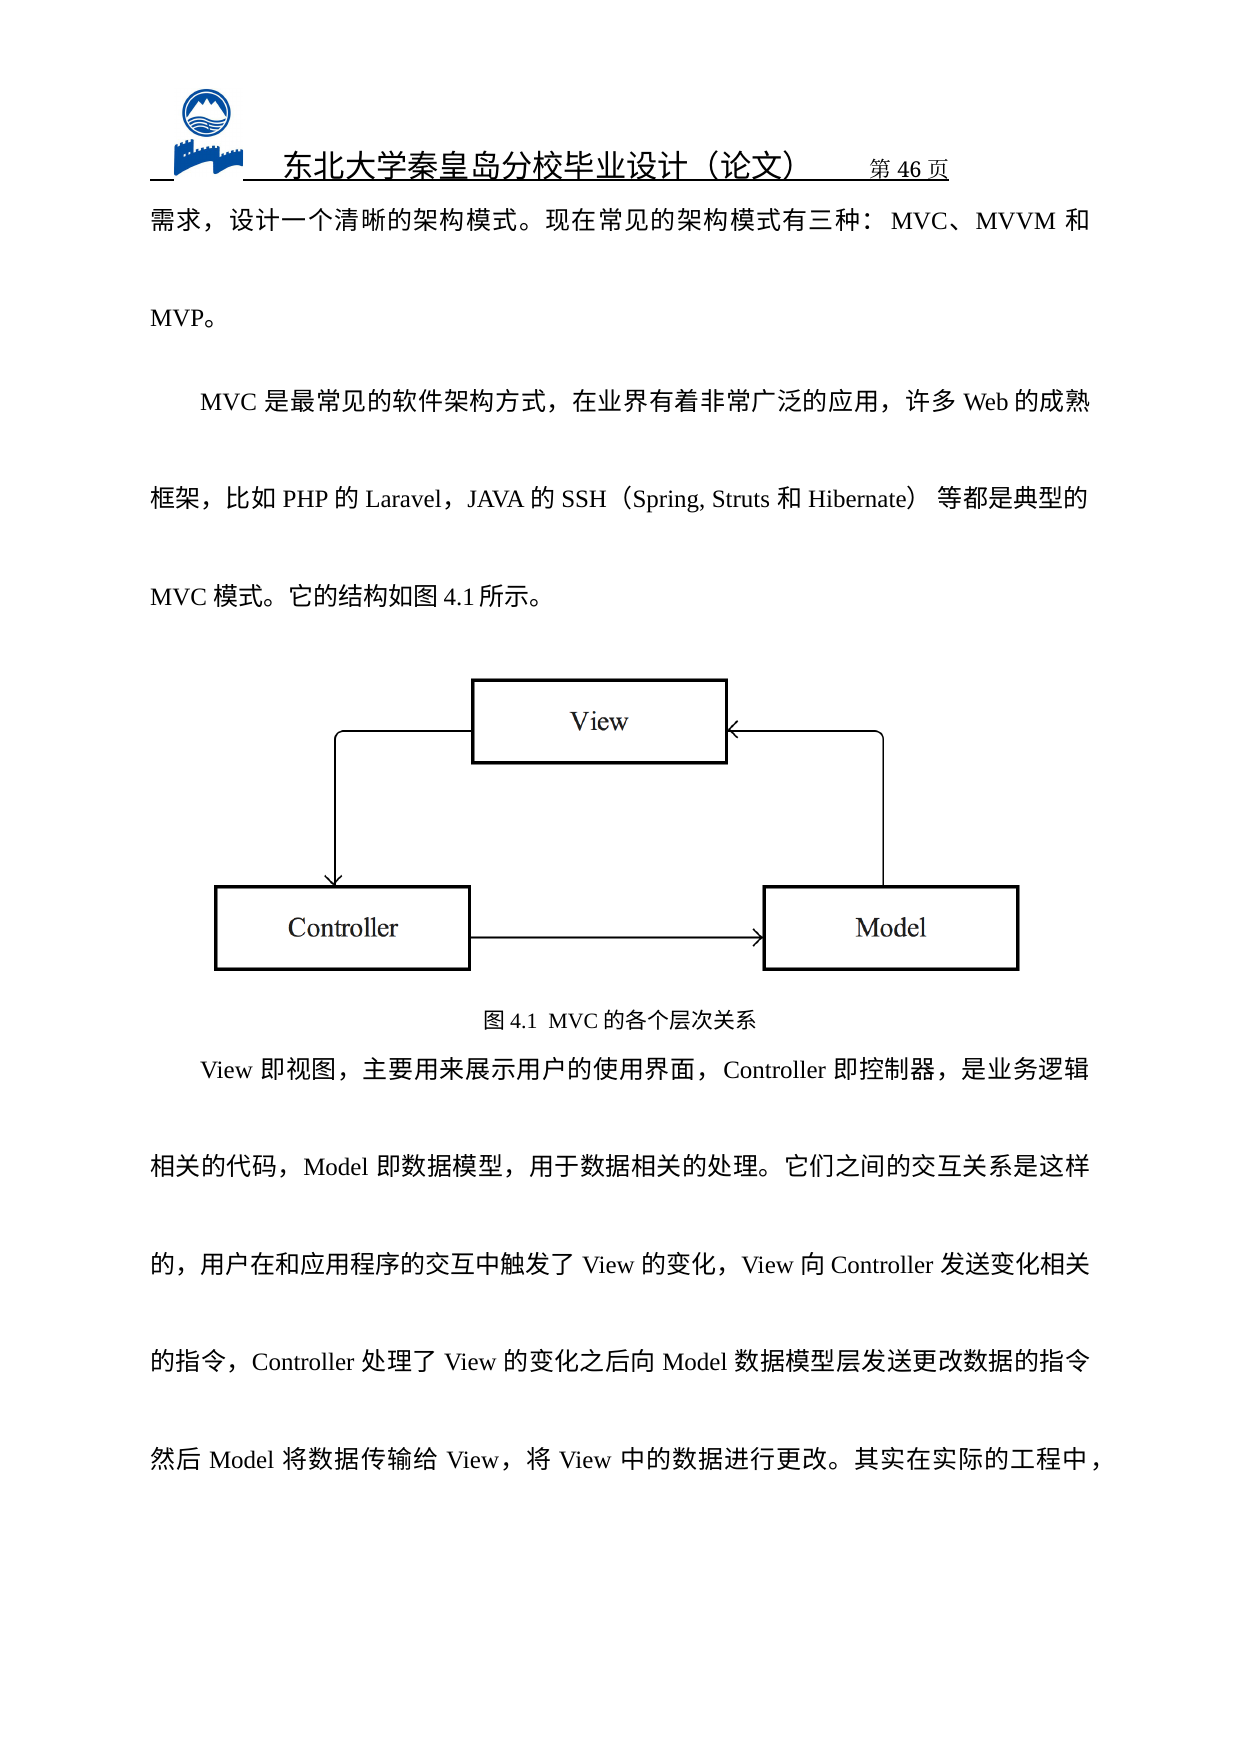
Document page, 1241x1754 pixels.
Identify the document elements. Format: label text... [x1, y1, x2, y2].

picture [173, 88, 244, 177]
text MVC 是最常见的软件架构方式，在业界有着非常广泛的应用，许多 Web的成熟框架，比如 PHP 的 Laravel，JAVA 的 SSH（Spring, Struts 和 Hibernate） 等都是典型的 MVC 模式。它的结构如图4.1所示。 [150, 367, 1090, 627]
text 图4.1 MVC 的各个层次关系 [150, 1002, 1090, 1035]
text 为了使代码结构层次更加清晰，提高应有软件软件的可维护性，通常会根据业务需求，设计一个清晰的架构模式。现在常见的架构模式有三种：MVC、MVVM 和 MVP。 [150, 186, 1090, 348]
picture [183, 644, 1057, 973]
